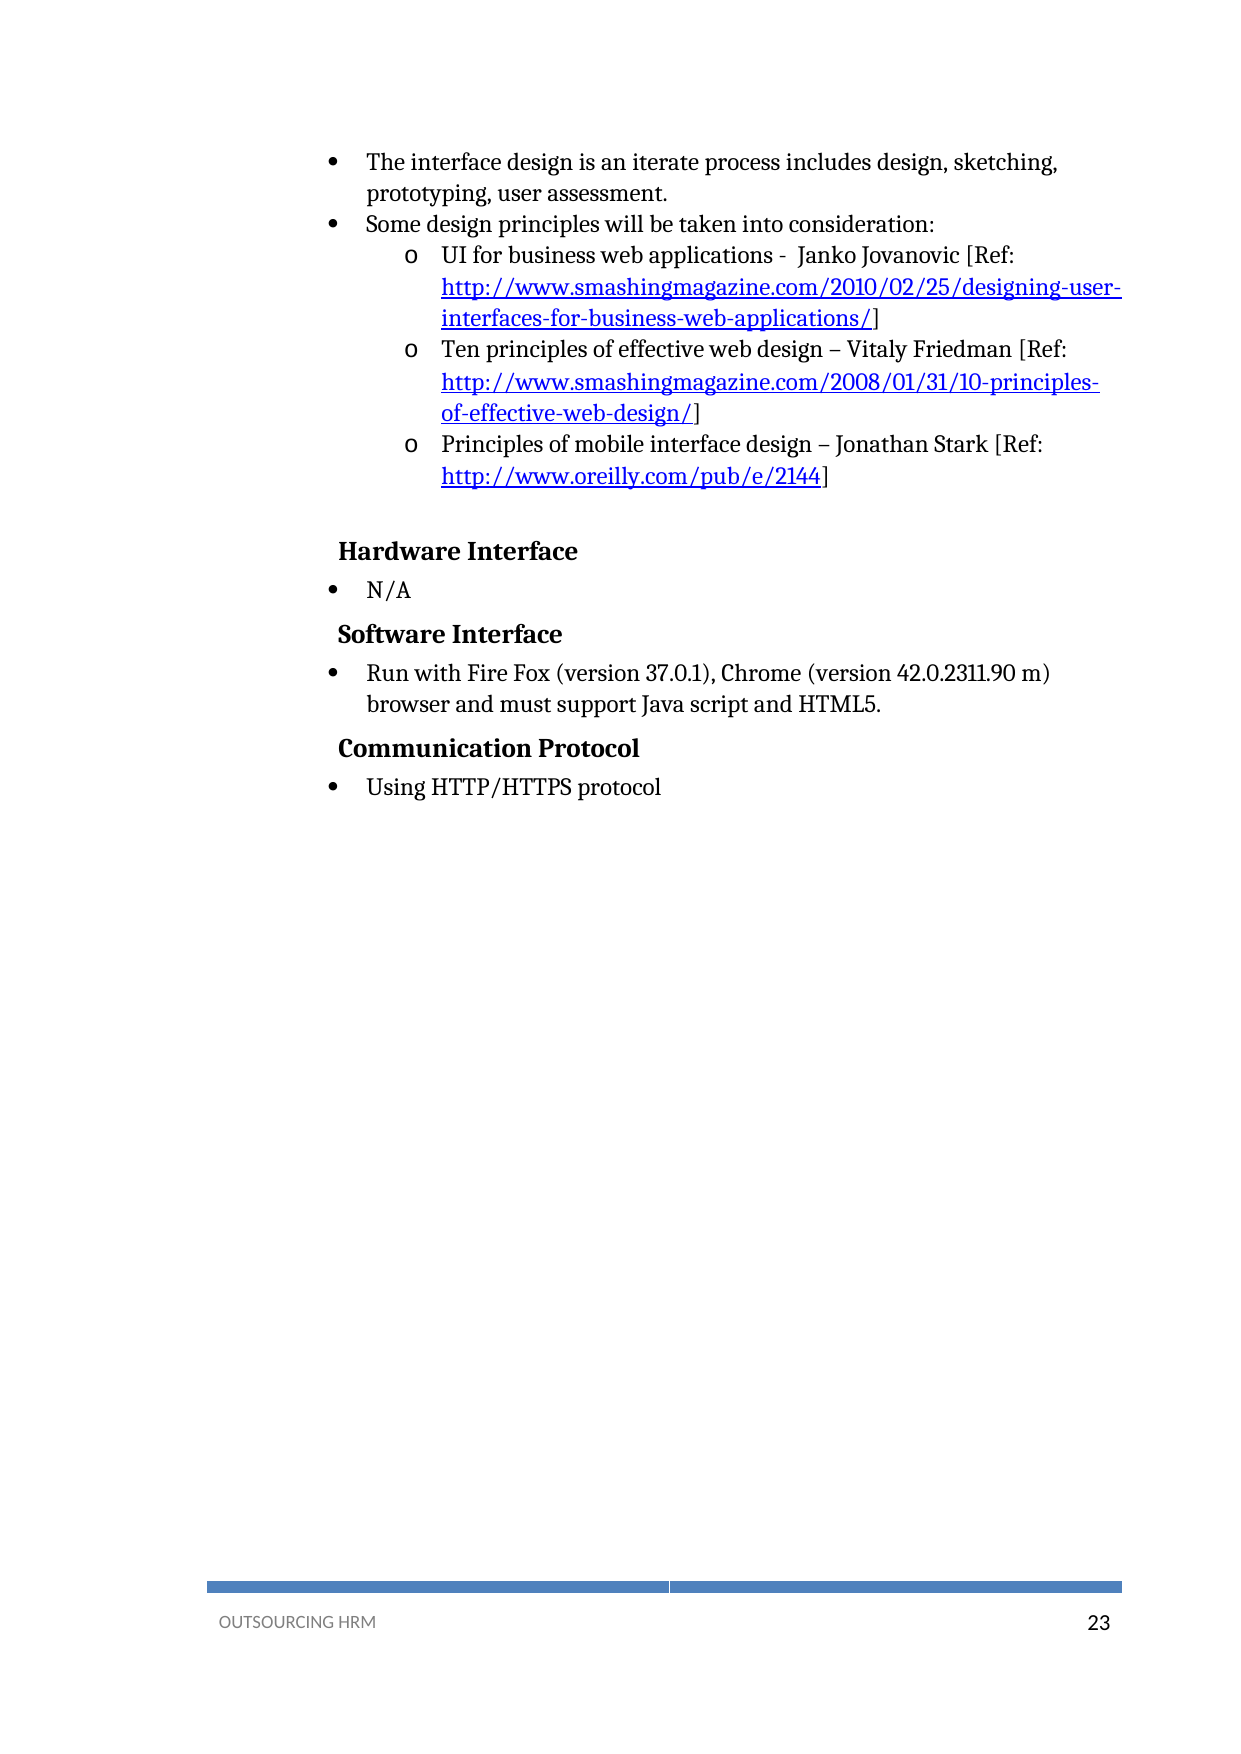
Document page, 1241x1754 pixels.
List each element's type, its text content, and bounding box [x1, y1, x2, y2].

subtitle Communication Protocol [338, 733, 1122, 765]
list N/A [329, 576, 1122, 605]
list The interface design is an iterate process includes design, sketching, prototyping, user assessment. [329, 148, 1122, 207]
list Using HTTP/HTTPS protocol [329, 773, 1122, 802]
list Ten principles of effective web design – Vitaly Friedman [Ref: http://www.smashingmagazine.com/2008/01/31/10-principles-of-effective-web-design/] [404, 335, 1122, 427]
list Run with Fire Fox (version 37.0.1), Chrome (version 42.0.2311.90 m) browser and must support Java script and HTML5. [329, 659, 1122, 719]
subtitle Software Interface [338, 619, 1122, 651]
subtitle Hardware Interface [338, 536, 1122, 568]
list Principles of mobile interface design – Jonathan Stark [Ref: http://www.oreilly.com/pub/e/2144] [404, 429, 1122, 491]
list UI for business web applications - Janko Jovanovic [Ref: http://www.smashingmagazine.com/2010/02/25/designing-user-interfaces-for-business-web-applications/] [404, 241, 1122, 333]
list Some design principles will be taken into consideration: [329, 210, 1122, 238]
